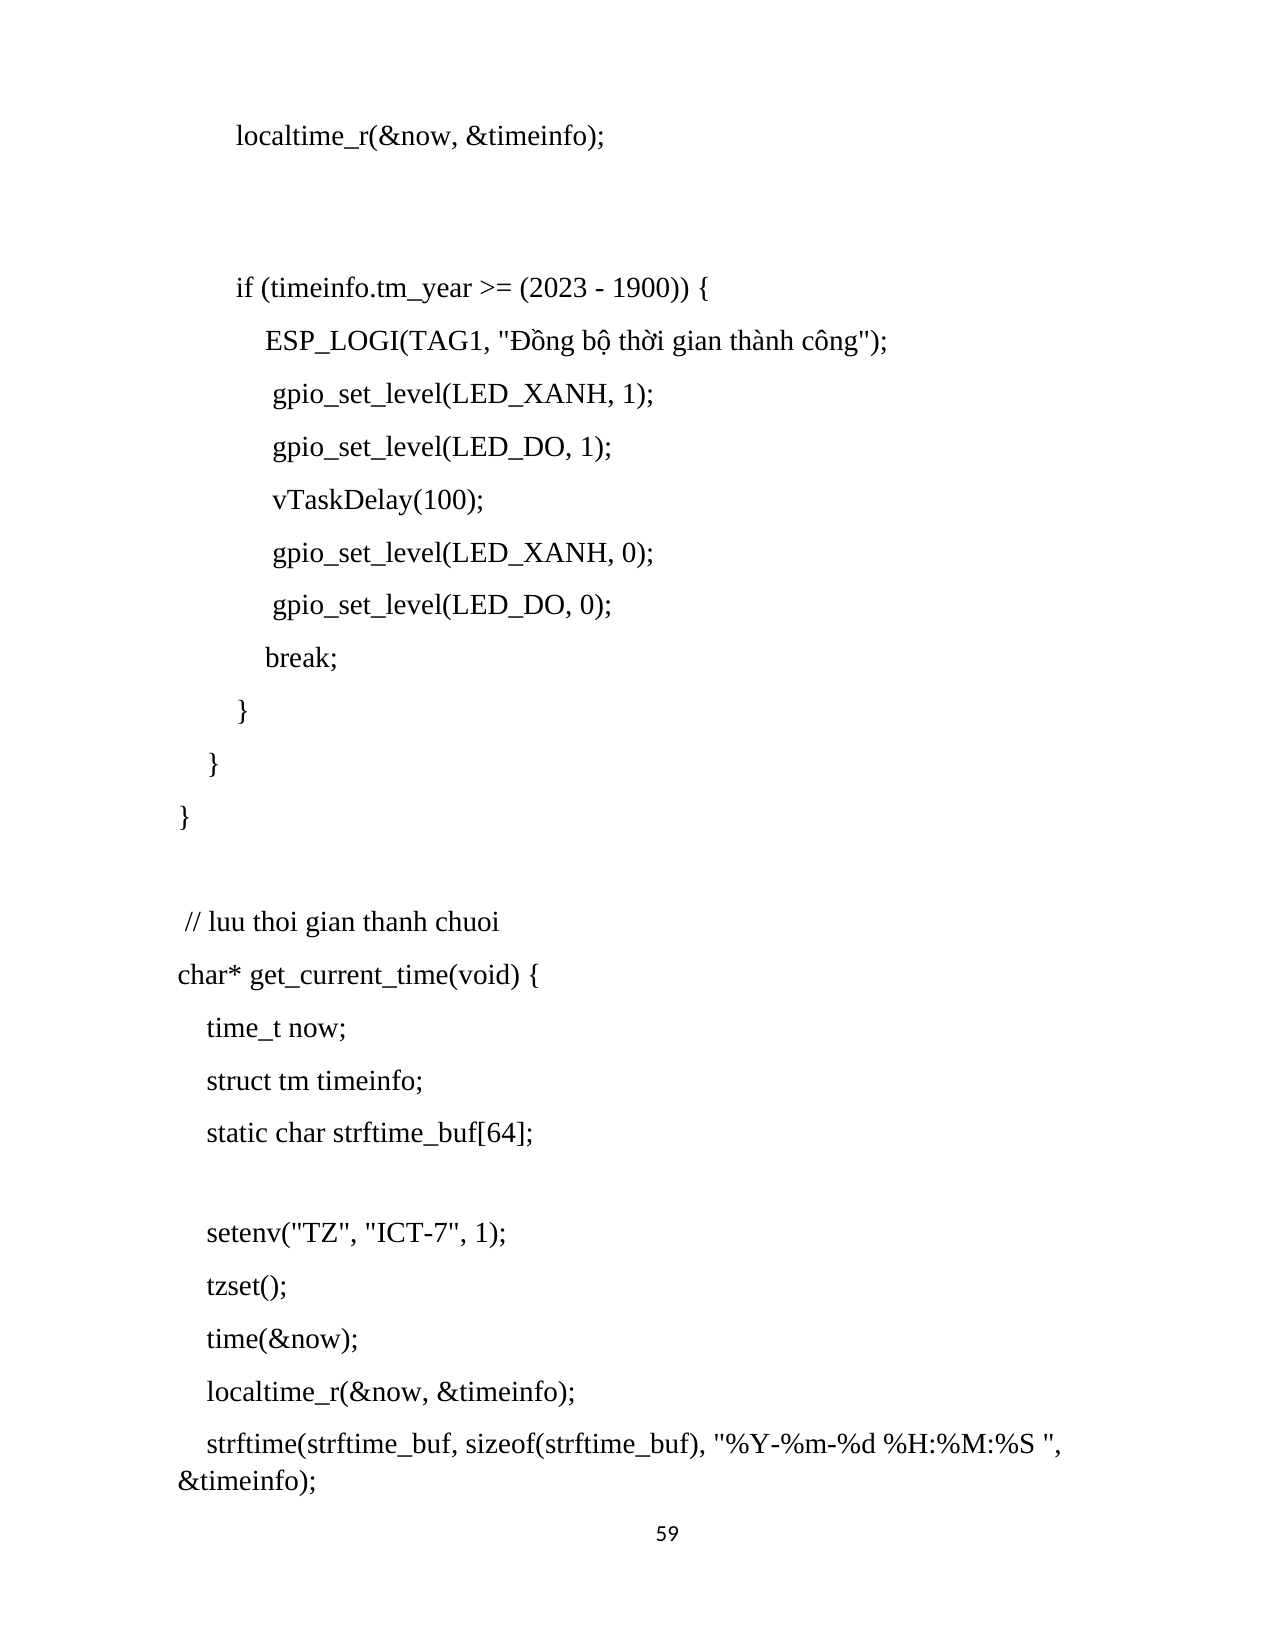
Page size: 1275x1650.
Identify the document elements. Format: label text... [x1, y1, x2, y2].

text gpio_set_level(LED_DO, 1); [177, 429, 1157, 463]
text } [177, 799, 1157, 832]
text tzset(); [177, 1268, 1157, 1302]
text // luu thoi gian thanh chuoi [177, 904, 1157, 938]
text time_t now; [177, 1010, 1157, 1043]
text break; [177, 640, 1157, 674]
text if (timeinfo.tm_year >= (2023 - 1900)) { [177, 271, 1157, 304]
text strftime(strftime_buf, sizeof(strftime_buf), "%Y-%m-%d %H:%M:%S ", &timeinfo); [177, 1427, 1157, 1496]
text gpio_set_level(LED_XANH, 0); [177, 535, 1157, 568]
text } [177, 746, 1157, 779]
text static char strftime_buf[64]; [177, 1116, 1157, 1149]
text gpio_set_level(LED_XANH, 1); [177, 376, 1157, 410]
text ESP_LOGI(TAG1, "Đồng bộ thời gian thành công"); [177, 323, 1157, 357]
text } [177, 693, 1157, 727]
text char* get_current_time(void) { [177, 957, 1157, 991]
text setenv("TZ", "ICT-7", 1); [177, 1215, 1157, 1249]
text vTaskDelay(100); [177, 482, 1157, 515]
text struct tm timeinfo; [177, 1063, 1157, 1096]
text localtime_r(&now, &timeinfo); [177, 118, 1157, 152]
text time(&now); [177, 1321, 1157, 1354]
text gpio_set_level(LED_DO, 0); [177, 587, 1157, 621]
text localtime_r(&now, &timeinfo); [177, 1374, 1157, 1407]
